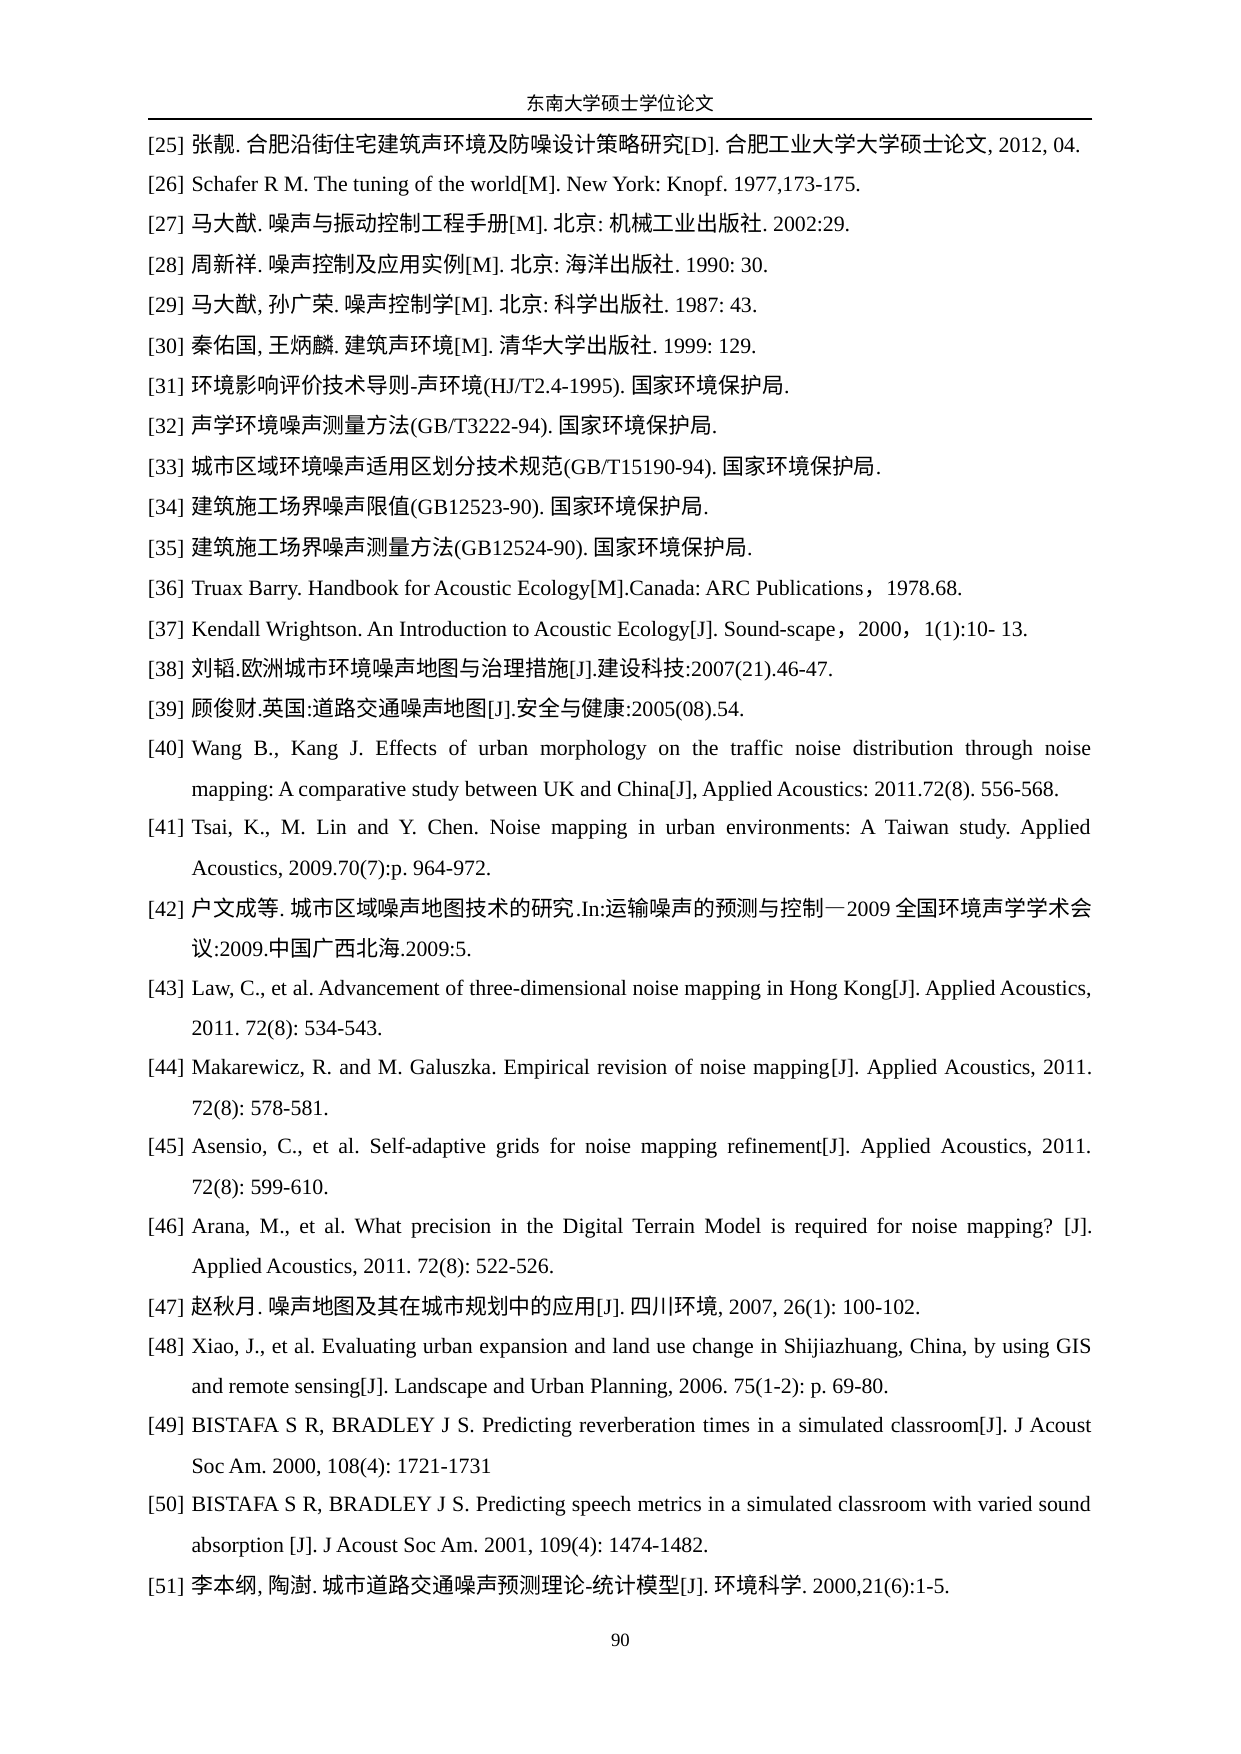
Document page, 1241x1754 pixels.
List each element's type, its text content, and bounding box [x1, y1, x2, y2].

list Tsai, K., M. Lin and Y. Chen. Noise mapping in urban environments: A Taiwan study. Applied Acoustics, 2009.70(7):p. 964-972. [148, 811, 1092, 884]
list 户文成等. 城市区域噪声地图技术的研究.In:运输噪声的预测与控制—2009全国环境声学学术会议:2009.中国广西北海.2009:5. [148, 890, 1092, 963]
list 城市区域环境噪声适用区划分技术规范(GB/T15190-94). 国家环境保护局. [148, 448, 1092, 481]
list 赵秋月. 噪声地图及其在城市规划中的应用[J]. 四川环境, 2007, 26(1): 100-102. [148, 1289, 1092, 1321]
list Arana, M., et al. What precision in the Digital Terrain Model is required for noise mapping? [J]. Applied Acoustics, 2011. 72(8): 522-526. [148, 1209, 1092, 1282]
list Law, C., et al. Advancement of three-dimensional noise mapping in Hong Kong[J]. Applied Acoustics, 2011. 72(8): 534-543. [148, 971, 1092, 1044]
list Kendall Wrightson. An Introduction to Acoustic Ecology[J]. Sound-scape，2000，1(1):10- 13. [148, 610, 1092, 643]
list 李本纲, 陶澍. 城市道路交通噪声预测理论-统计模型[J]. 环境科学. 2000,21(6):1-5. [148, 1567, 1092, 1600]
list 刘韬.欧洲城市环境噪声地图与治理措施[J].建设科技:2007(21).46-47. [148, 651, 1092, 683]
list Asensio, C., et al. Self-adaptive grids for noise mapping refinement[J]. Applied Acoustics, 2011. 72(8): 599-610. [148, 1130, 1092, 1203]
list Truax Barry. Handbook for Acoustic Ecology[M].Canada: ARC Publications，1978.68. [148, 570, 1092, 602]
list BISTAFA S R, BRADLEY J S. Predicting speech metrics in a simulated classroom with varied sound absorption [J]. J Acoust Soc Am. 2001, 109(4): 1474-1482. [148, 1488, 1092, 1561]
list Xiao, J., et al. Evaluating urban expansion and land use change in Shijiazhuang, China, by using GIS and remote sensing[J]. Landscape and Urban Planning, 2006. 75(1-2): p. 69-80. [148, 1329, 1092, 1402]
list 周新祥. 噪声控制及应用实例[M]. 北京: 海洋出版社. 1990: 30. [148, 246, 1092, 279]
list Schafer R M. The tuning of the world[M]. New York: Knopf. 1977,173-175. [148, 167, 1092, 200]
list 张靓. 合肥沿街住宅建筑声环境及防噪设计策略研究[D]. 合肥工业大学大学硕士论文, 2012, 04. [148, 127, 1092, 159]
list BISTAFA S R, BRADLEY J S. Predicting reverberation times in a simulated classroom[J]. J Acoust Soc Am. 2000, 108(4): 1721-1731 [148, 1408, 1092, 1482]
list Wang B., Kang J. Effects of urban morphology on the traffic noise distribution through noise mapping: A comparative study between UK and China[J], Applied Acoustics: 2011.72(8). 556-568. [148, 731, 1092, 804]
list 马大猷. 噪声与振动控制工程手册[M]. 北京: 机械工业出版社. 2002:29. [148, 206, 1092, 238]
list 环境影响评价技术导则-声环境(HJ/T2.4-1995). 国家环境保护局. [148, 368, 1092, 400]
list 马大猷, 孙广荣. 噪声控制学[M]. 北京: 科学出版社. 1987: 43. [148, 287, 1092, 319]
list Makarewicz, R. and M. Galuszka. Empirical revision of noise mapping[J]. Applied Acoustics, 2011. 72(8): 578-581. [148, 1051, 1092, 1124]
list 秦佑国, 王炳麟. 建筑声环境[M]. 清华大学出版社. 1999: 129. [148, 327, 1092, 360]
list 建筑施工场界噪声测量方法(GB12524-90). 国家环境保护局. [148, 529, 1092, 562]
list 建筑施工场界噪声限值(GB12523-90). 国家环境保护局. [148, 489, 1092, 521]
list 声学环境噪声测量方法(GB/T3222-94). 国家环境保护局. [148, 408, 1092, 441]
list 顾俊财.英国:道路交通噪声地图[J].安全与健康:2005(08).54. [148, 691, 1092, 723]
